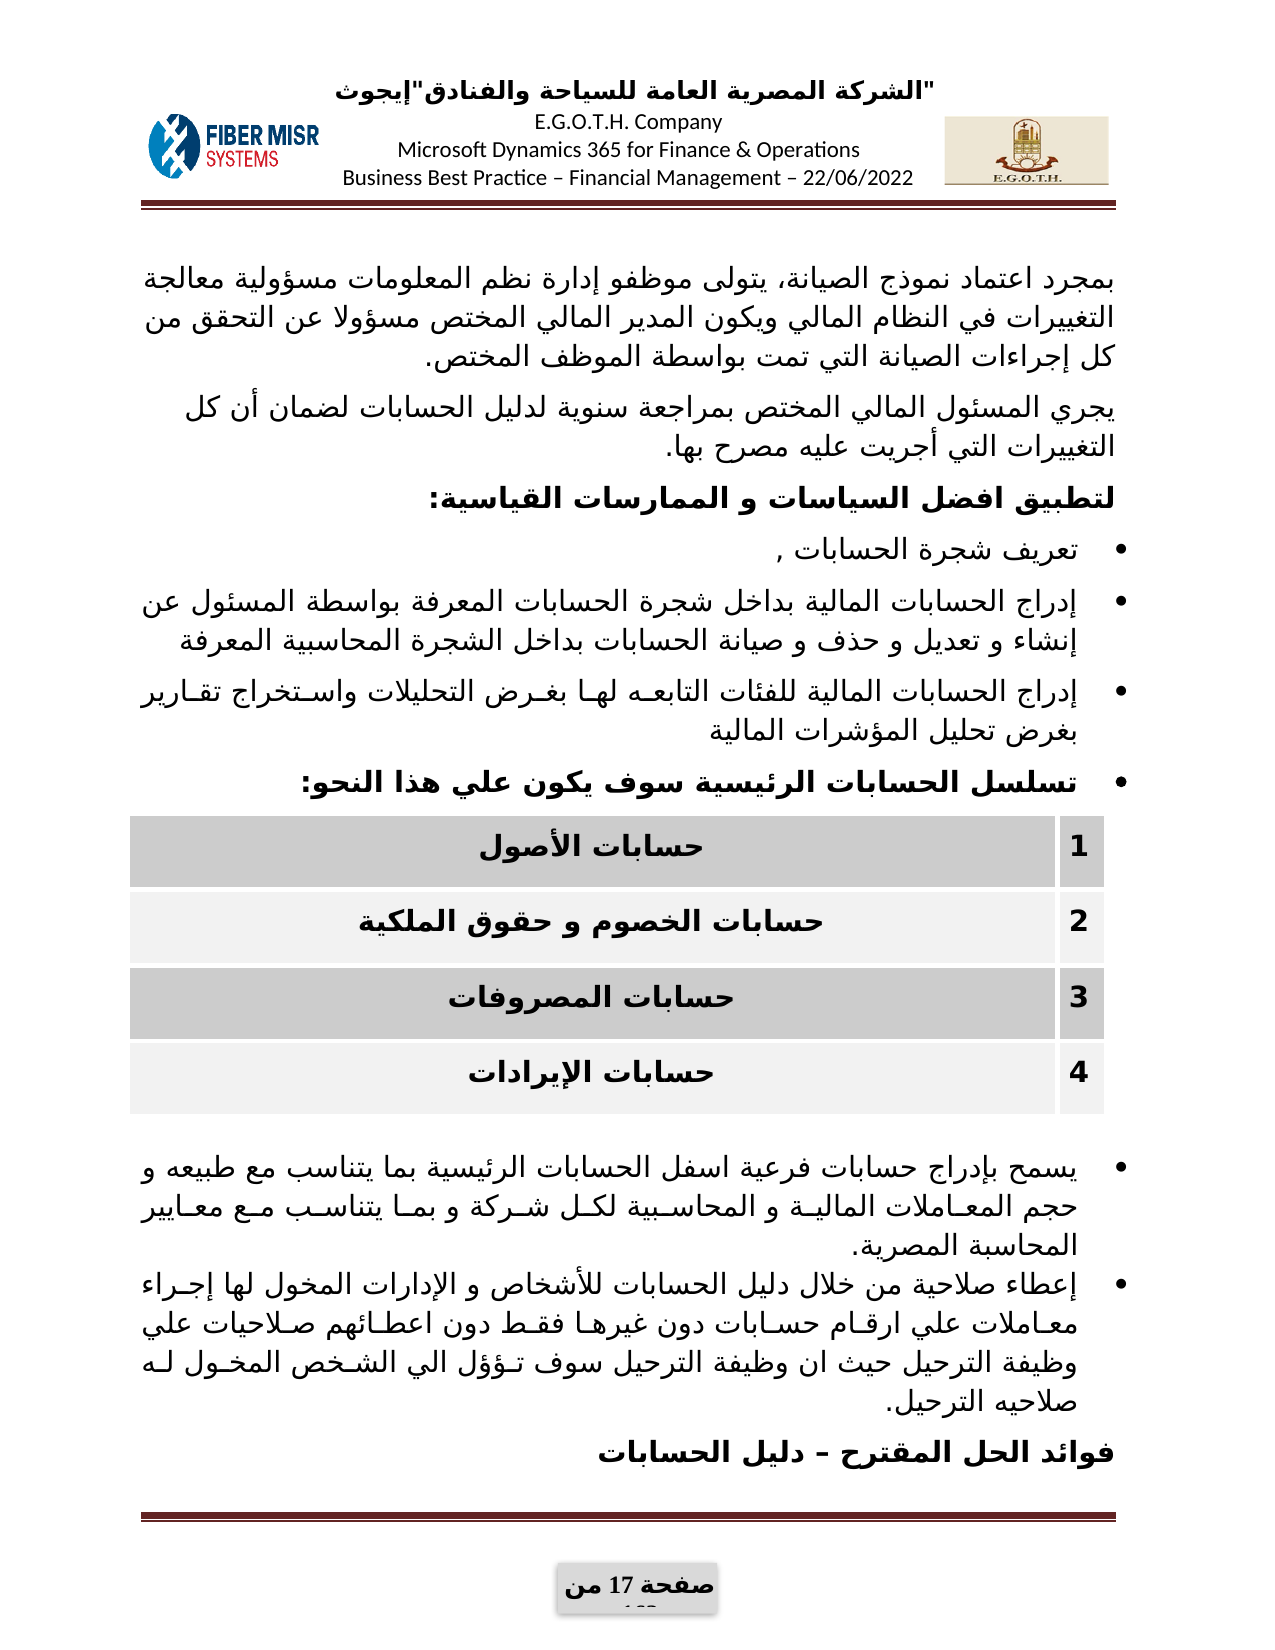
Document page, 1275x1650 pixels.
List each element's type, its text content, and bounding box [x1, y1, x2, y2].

text يجري المسئول المالي المختص بمراجعة سنوية لدليل الحسابات لضمان أن كل التغييرات التي أجريت عليه مصرح بها. [141, 391, 1116, 464]
table_cell 3 [1060, 968, 1104, 1039]
list تعريف شجرة الحسابات , [141, 533, 1116, 567]
text لتطبيق افضل السياسات و الممارسات القياسية: [141, 481, 1116, 515]
list إدراج الحسابات المالية بداخل شجرة الحسابات المعرفة بواسطة المسئول عن إنشاء و تعديل و حذف و صيانة الحسابات بداخل الشجرة المحاسبية المعرفة [141, 584, 1116, 657]
list إدراج الحسابات المالية للفئات التابعه لها بغرض التحليلات واستخراج تقارير بغرض تحليل المؤشرات المالية [141, 674, 1116, 747]
list إعطاء صلاحية من خلال دليل الحسابات للأشخاص و الإدارات المخول لها إجراء معاملات علي ارقام حسابات دون غيرها فقط دون اعطائهم صلاحيات علي وظيفة الترحيل حيث ان وظيفة الترحيل سوف تؤؤل الي الشخص المخول له صلاحيه الترحيل. [141, 1267, 1116, 1418]
text بمجرد اعتماد نموذج الصيانة، يتولى موظفو إدارة نظم المعلومات مسؤولية معالجة التغييرات في النظام المالي ويكون المدير المالي المختص مسؤولا عن التحقق من كل إجراءات الصيانة التي تمت بواسطة الموظف المختص. [141, 261, 1116, 373]
table_cell حسابات الإيرادات [130, 1043, 1055, 1114]
text فوائد الحل المقترح – دليل الحسابات [141, 1435, 1116, 1469]
picture [944, 116, 1109, 185]
table_cell حسابات المصروفات [130, 968, 1055, 1039]
table_header حسابات الأصول [130, 816, 1055, 887]
picture [143, 104, 325, 186]
table_cell حسابات الخصوم و حقوق الملكية [130, 892, 1055, 963]
list يسمح بإدراج حسابات فرعية اسفل الحسابات الرئيسية بما يتناسب مع طبيعه و حجم المعاملات المالية و المحاسبية لكل شركة و بما يتناسب مع معايير المحاسبة المصرية. [141, 1150, 1116, 1262]
table_cell 2 [1060, 892, 1104, 963]
table_header 1 [1060, 816, 1104, 887]
list تسلسل الحسابات الرئيسية سوف يكون علي هذا النحو: [141, 765, 1116, 799]
table_cell 4 [1060, 1043, 1104, 1114]
